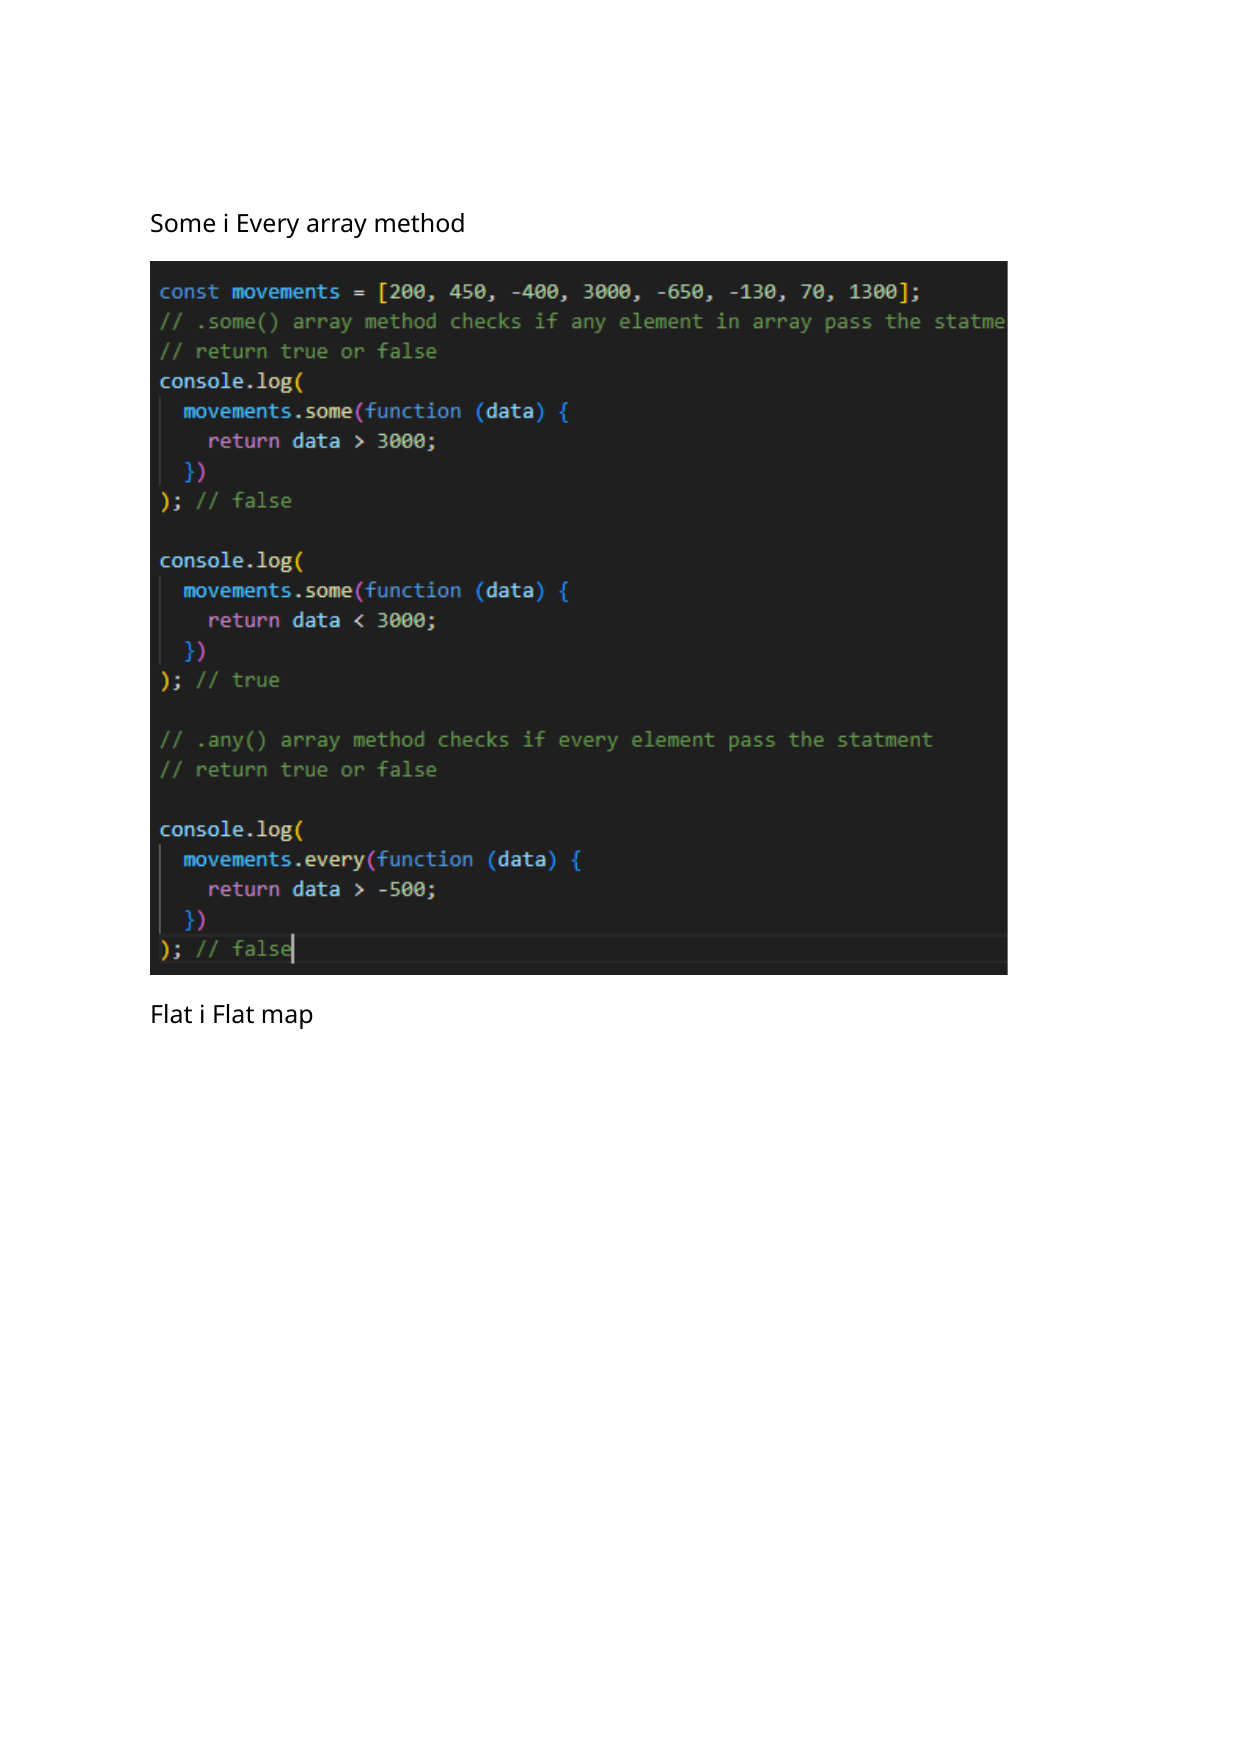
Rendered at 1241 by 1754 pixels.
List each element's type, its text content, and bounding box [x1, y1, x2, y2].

text Some i Every array method [150, 206, 1090, 240]
text Flat i Flat map [150, 997, 1090, 1031]
picture [150, 261, 1008, 975]
